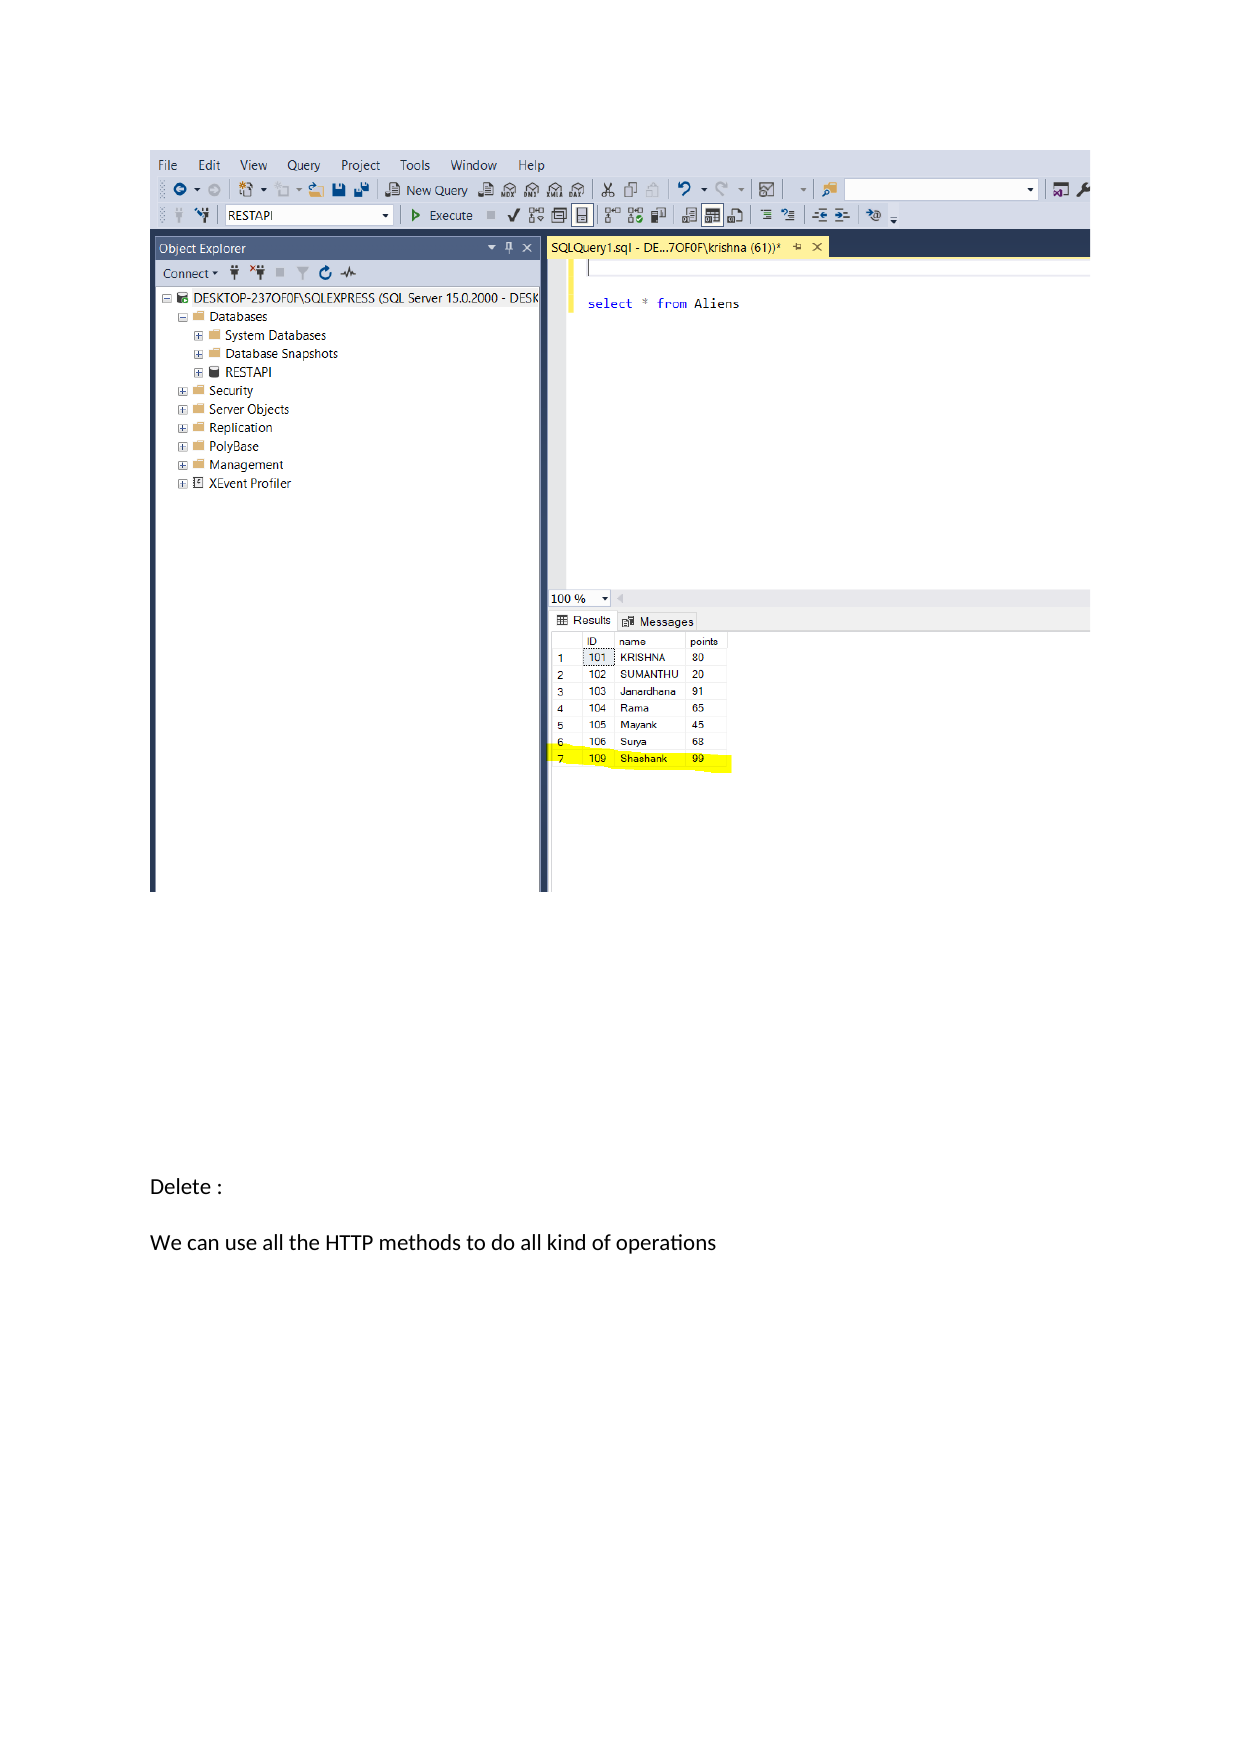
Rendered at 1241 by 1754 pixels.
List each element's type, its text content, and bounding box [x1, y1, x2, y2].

text Delete : [150, 1172, 1090, 1200]
picture [150, 150, 1091, 892]
text We can use all the HTTP methods to do all kind of operations [150, 1228, 1090, 1256]
